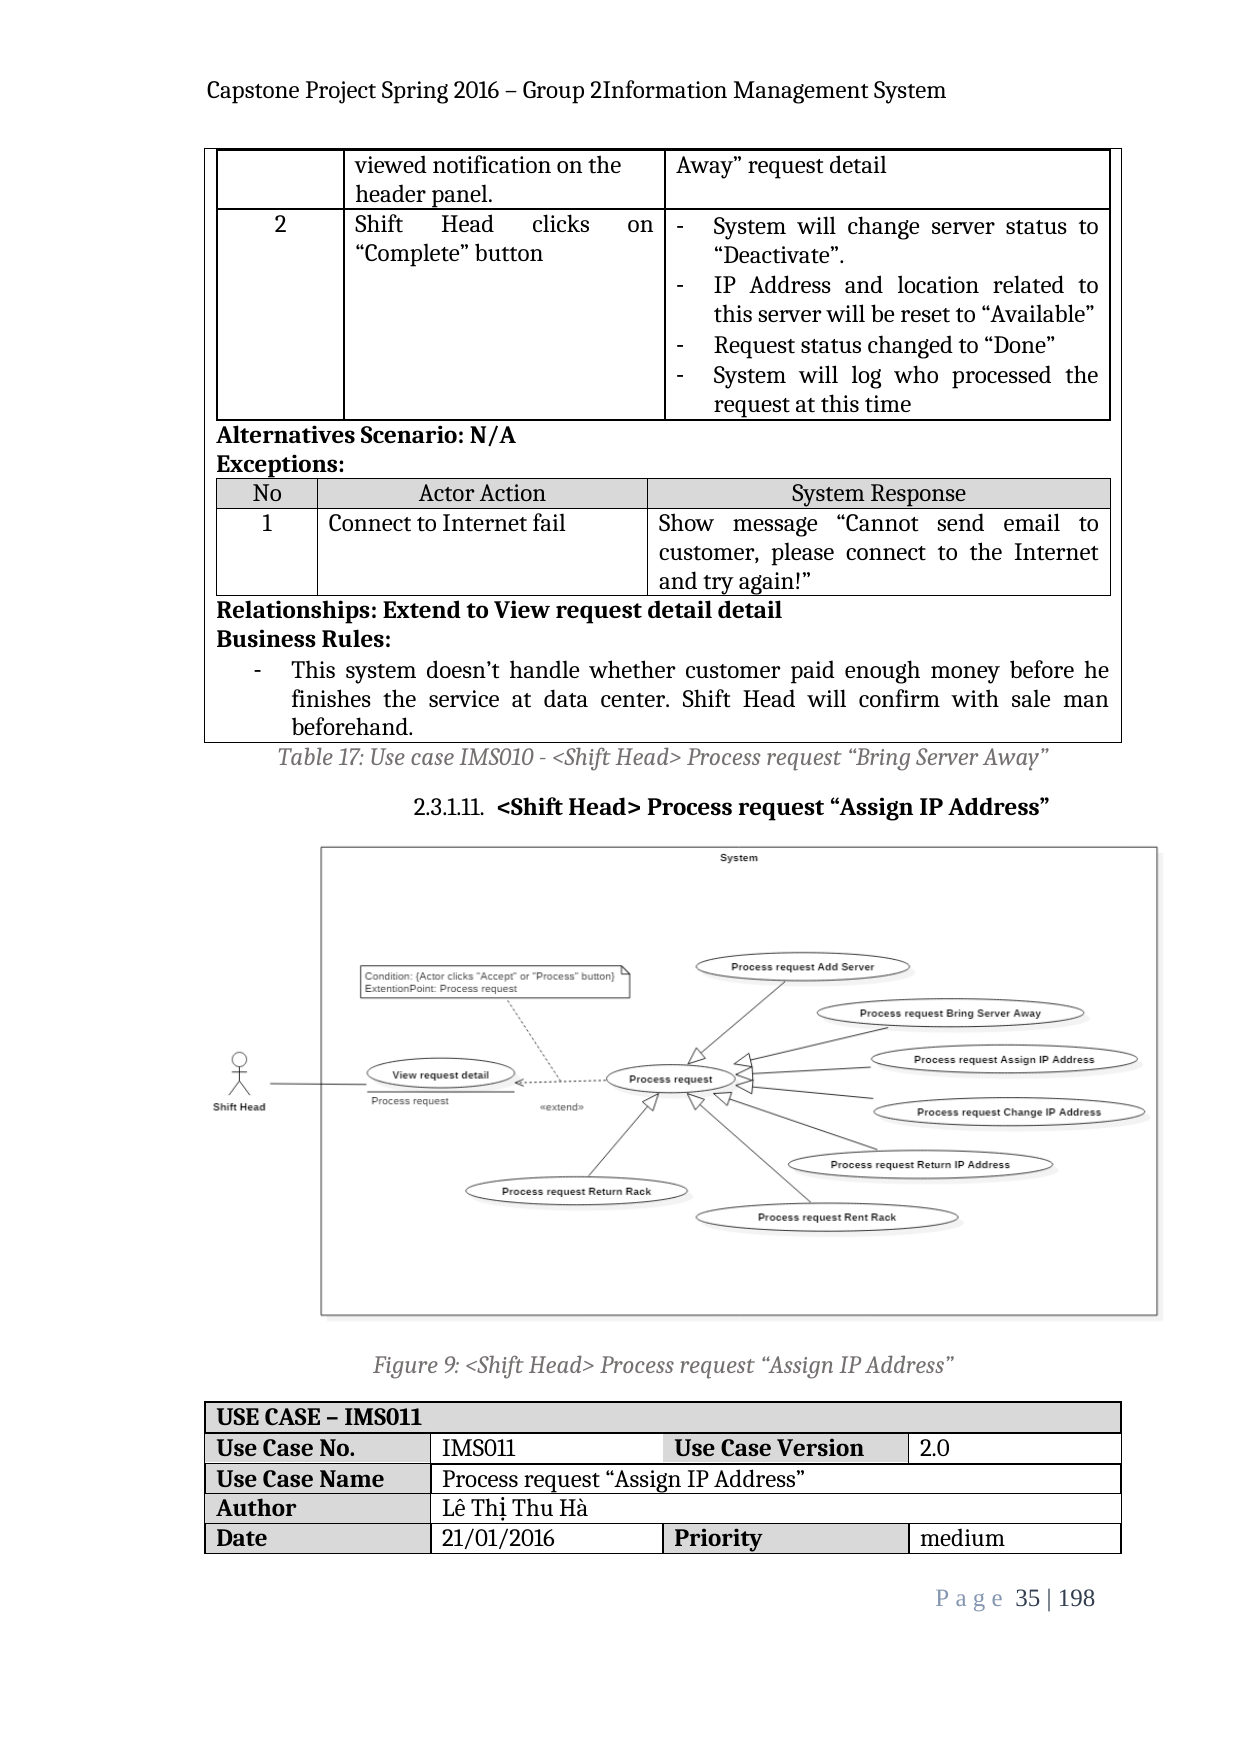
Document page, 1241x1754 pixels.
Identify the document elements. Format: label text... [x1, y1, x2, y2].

table_cell medium [910, 1524, 1120, 1553]
table_cell Lê Thị Thu Hà [431, 1494, 1121, 1523]
picture [206, 822, 1182, 1333]
table_cell Use Case Name [206, 1464, 430, 1493]
table_cell Process request “Assign IP Address” [432, 1465, 1120, 1493]
table_cell Use Case Version [663, 1434, 908, 1462]
table_header USE CASE – IMS011 [206, 1403, 1120, 1432]
table_cell IMS011 [431, 1434, 663, 1462]
table_cell 2.0 [909, 1434, 1121, 1462]
table_cell Use Case No. [205, 1434, 430, 1462]
table_cell 21/01/2016 [432, 1524, 662, 1553]
table_cell Author [205, 1494, 430, 1523]
table_cell Date [206, 1524, 430, 1553]
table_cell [205, 149, 1121, 742]
table_cell Priority [664, 1524, 908, 1553]
subtitle <Shift Head> Process request “Assign IP Address” [413, 793, 1122, 821]
